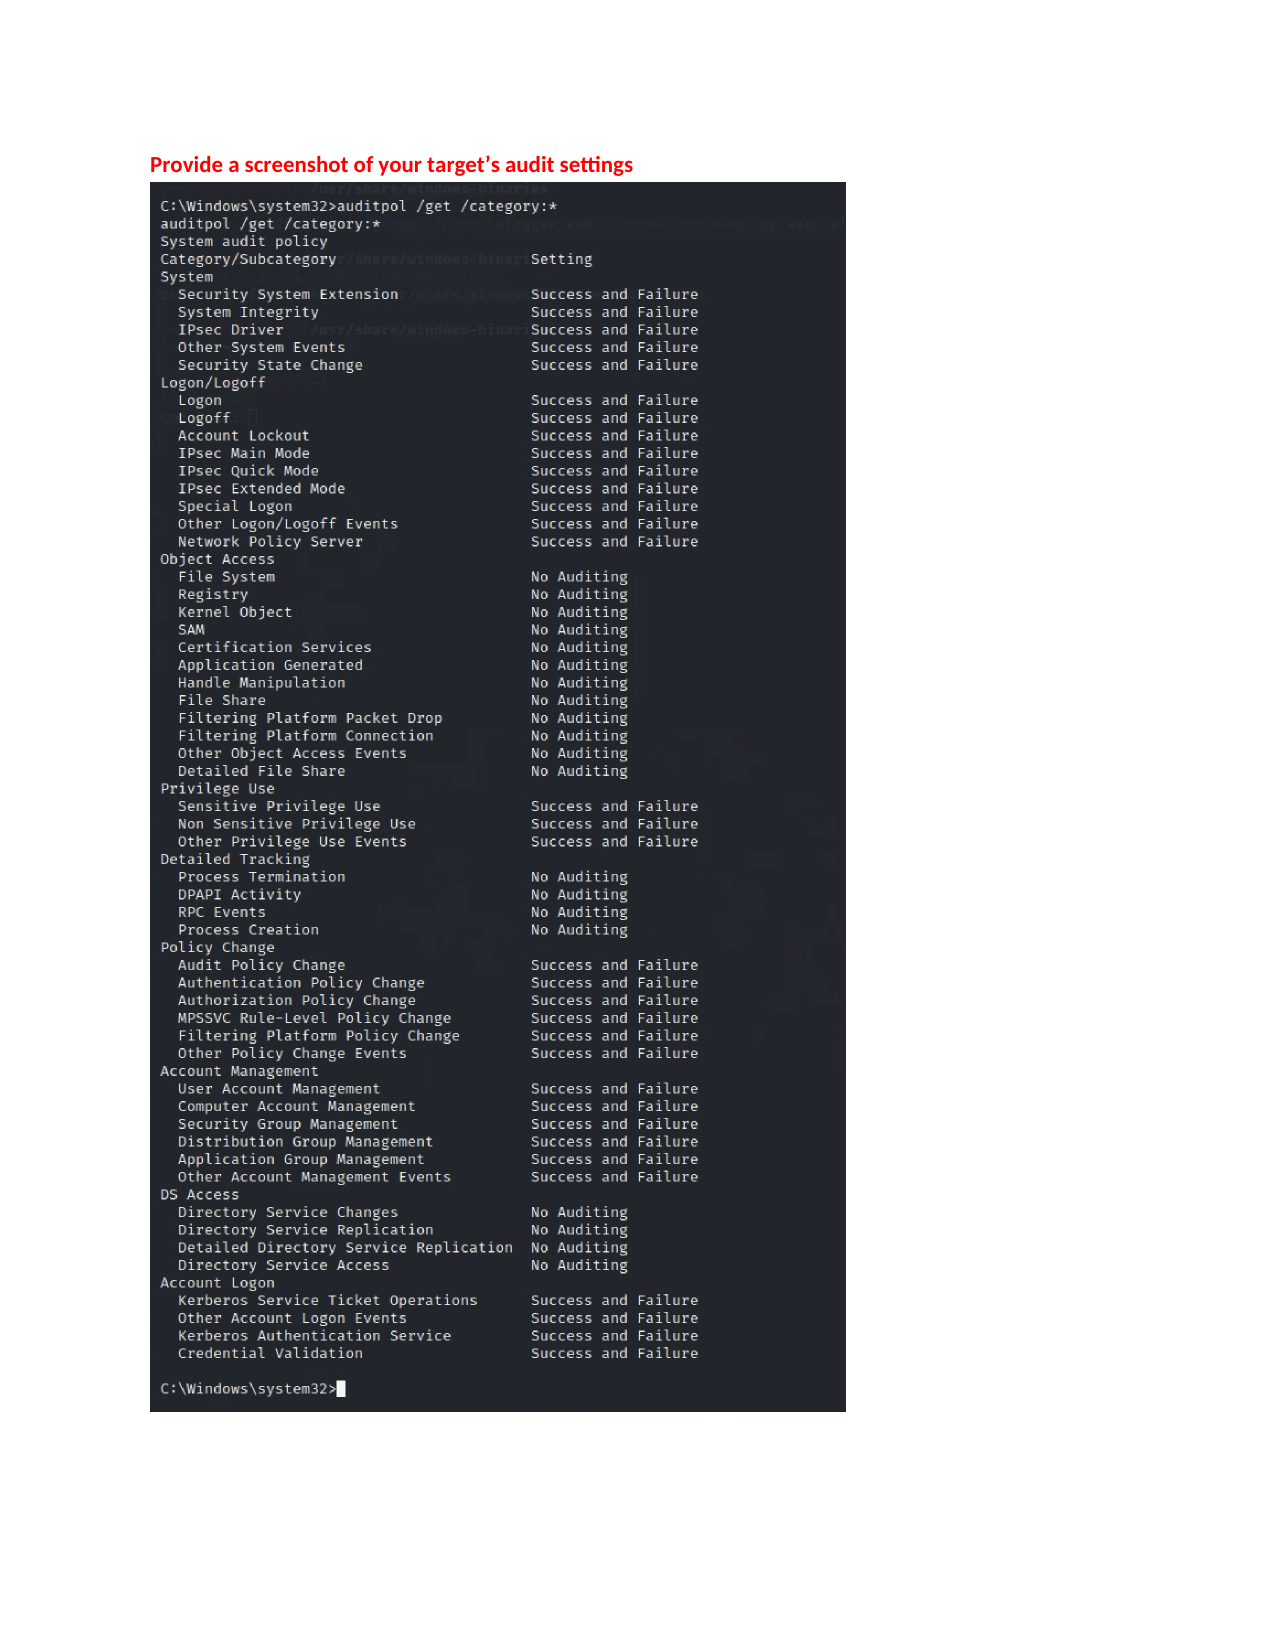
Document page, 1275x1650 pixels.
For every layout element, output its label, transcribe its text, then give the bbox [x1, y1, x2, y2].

picture [150, 182, 846, 1412]
